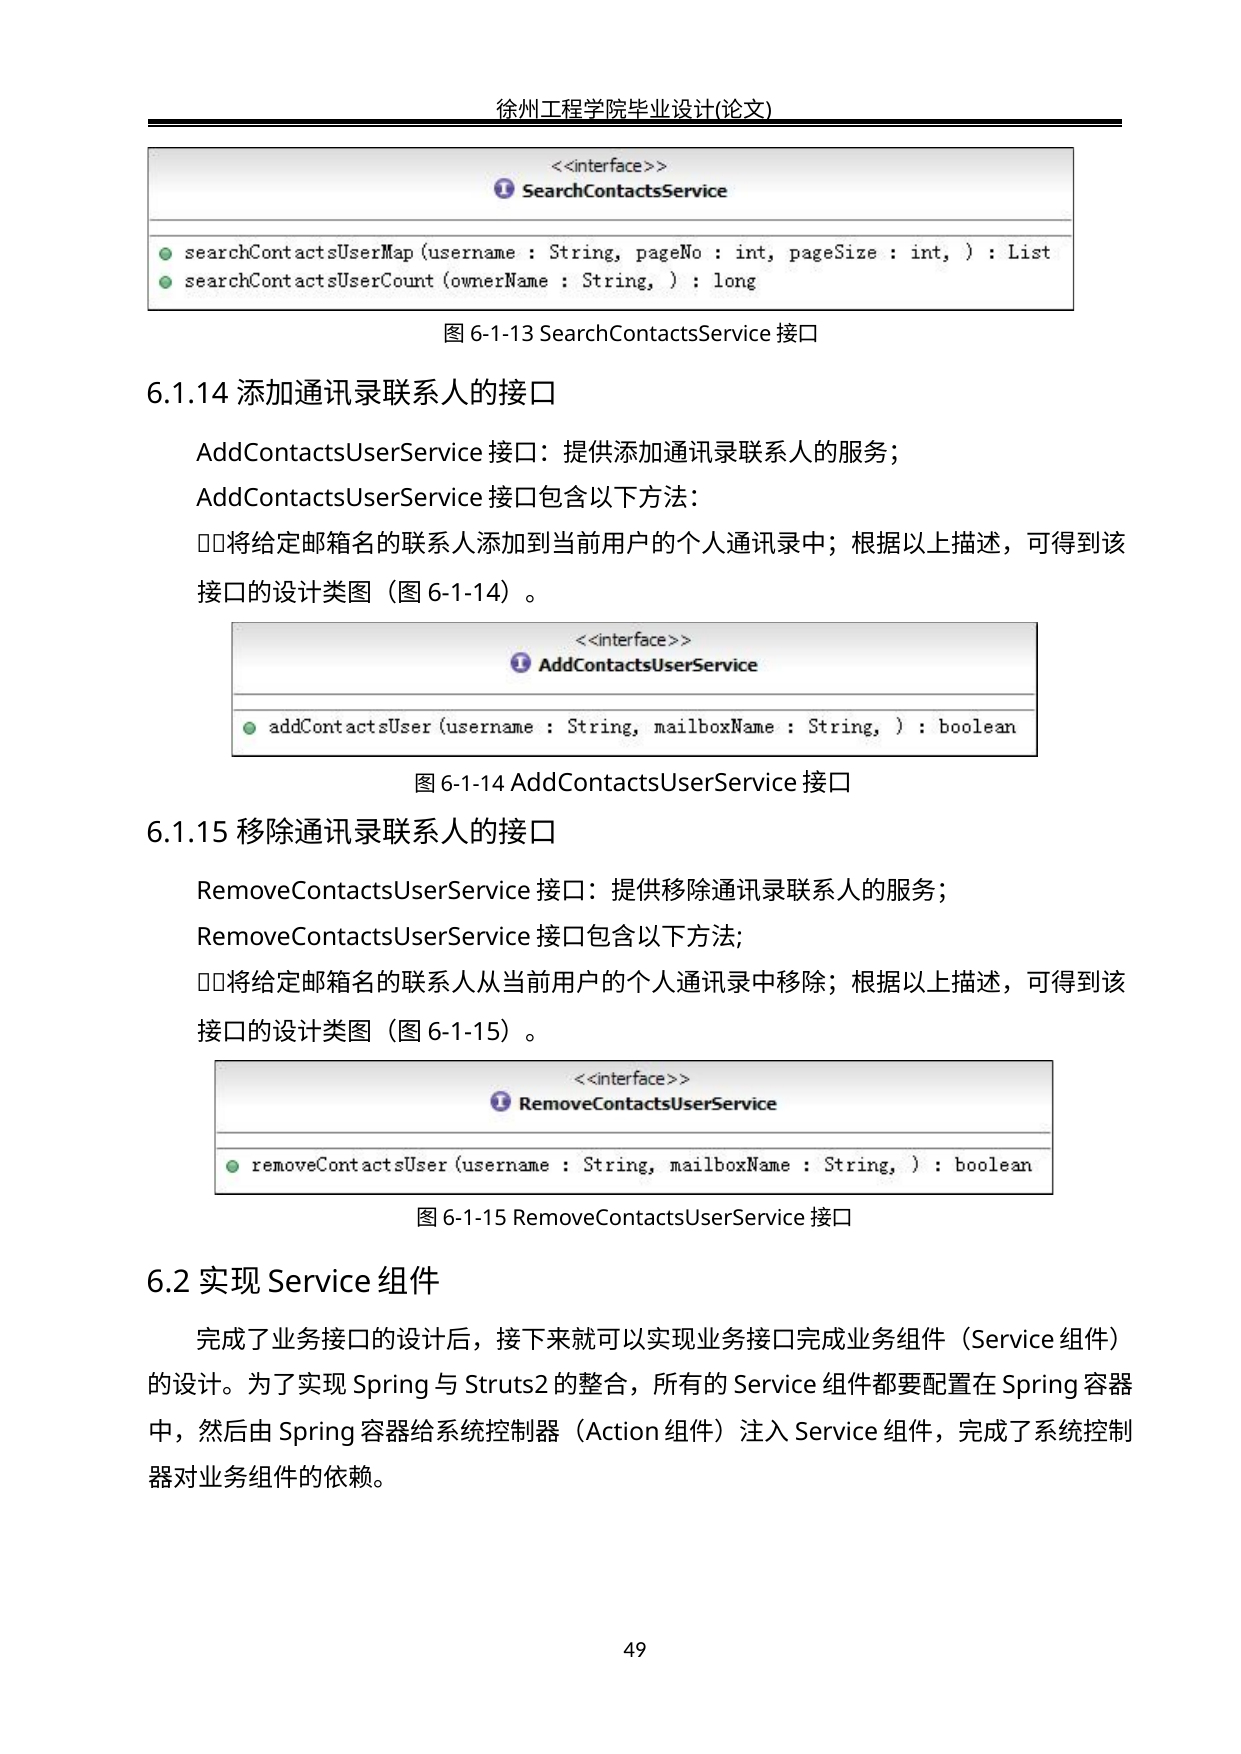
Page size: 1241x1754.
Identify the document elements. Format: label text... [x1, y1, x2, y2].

text 完成了业务接口的设计后，接下来就可以实现业务接口完成业务组件（Service组件） [196, 1319, 1137, 1356]
picture [214, 1060, 1054, 1195]
text 图6-1-15 RemoveContactsUserService接口 [172, 1200, 1098, 1232]
subtitle 6.1.14 添加通讯录联系人的接口 [146, 370, 1141, 412]
picture [231, 622, 1038, 757]
text AddContactsUserService接口包含以下方法： [196, 477, 1137, 514]
subtitle 6.2 实现Service组件 [146, 1257, 1141, 1302]
subtitle 6.1.15 移除通讯录联系人的接口 [146, 808, 1141, 851]
text 的设计。为了实现Spring与Struts2的整合，所有的Service组件都要配置在Spring容器中，然后由Spring容器给系统控制器（Action组件）注入Service组件，完成了系统控制器对业务组件的依赖。 [148, 1364, 1137, 1493]
text 图6-1-14 AddContactsUserService接口 [148, 763, 852, 799]
text RemoveContactsUserService接口包含以下方法; [196, 916, 1137, 952]
picture [147, 147, 1075, 311]
text 将给定邮箱名的联系人从当前用户的个人通讯录中移除；根据以上描述，可得到该接口的设计类图（图6-1-15）。 [196, 962, 1137, 1047]
text AddContactsUserService接口：提供添加通讯录联系人的服务； [196, 432, 1137, 468]
text 图6-1-13 SearchContactsService接口 [443, 316, 1141, 347]
text RemoveContactsUserService接口：提供移除通讯录联系人的服务； [196, 871, 1137, 907]
text 将给定邮箱名的联系人添加到当前用户的个人通讯录中；根据以上描述，可得到该接口的设计类图（图6-1-14）。 [196, 524, 1137, 609]
